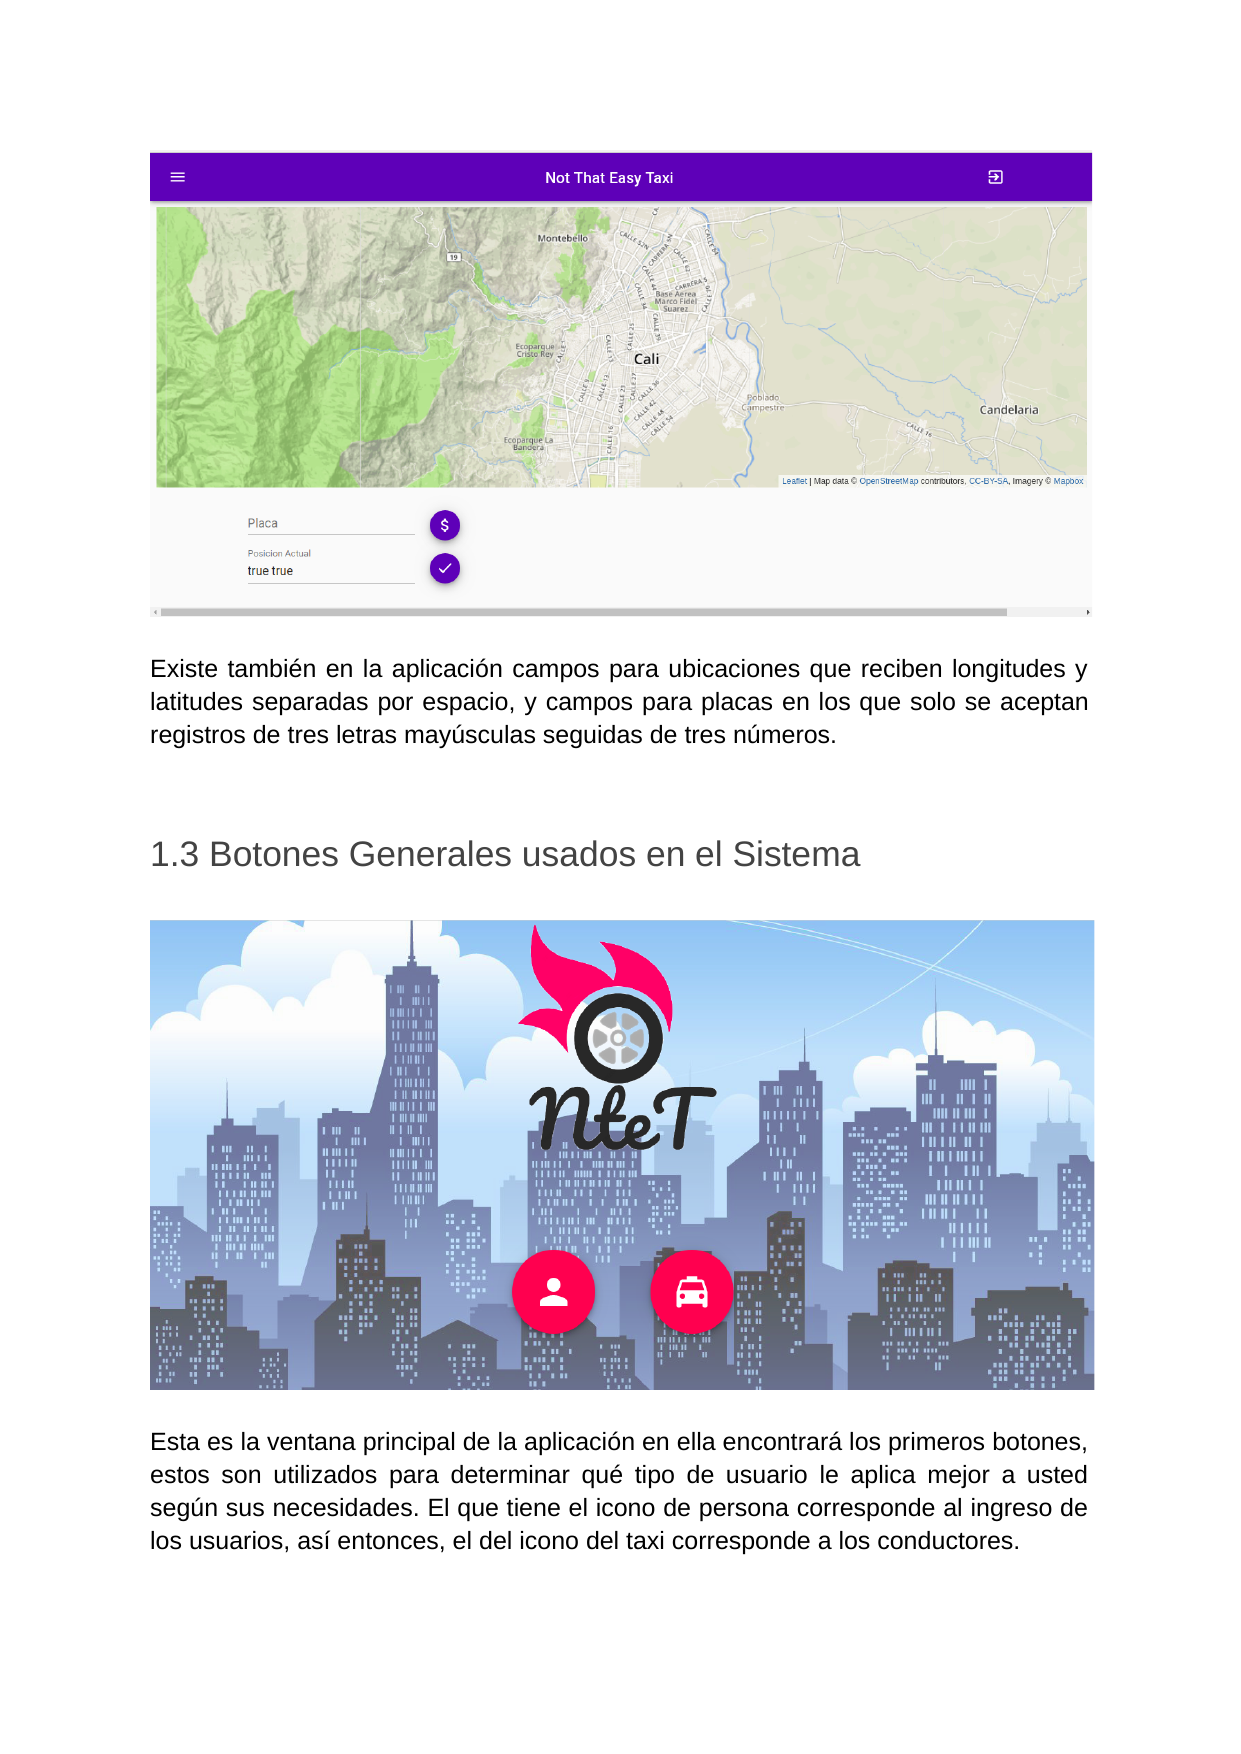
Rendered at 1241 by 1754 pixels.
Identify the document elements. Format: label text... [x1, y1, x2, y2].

picture [150, 920, 1095, 1390]
text 1.3 Botones Generales usados en el Sistema [150, 833, 1090, 873]
text Esta es la ventana principal de la aplicación en ella encontrará los primeros botones, estos son utilizados para determinar qué tipo de usuario le aplica mejor a usted según sus necesidades. El que tiene el icono de persona corresponde al ingreso de los usuarios, así entonces, el del icono del taxi corresponde a los conductores. [150, 1427, 1090, 1554]
text Existe también en la aplicación campos para ubicaciones que reciben longitudes y latitudes separadas por espacio, y campos para placas en los que solo se aceptan registros de tres letras mayúsculas seguidas de tres números. [150, 654, 1090, 749]
picture [150, 150, 1093, 617]
